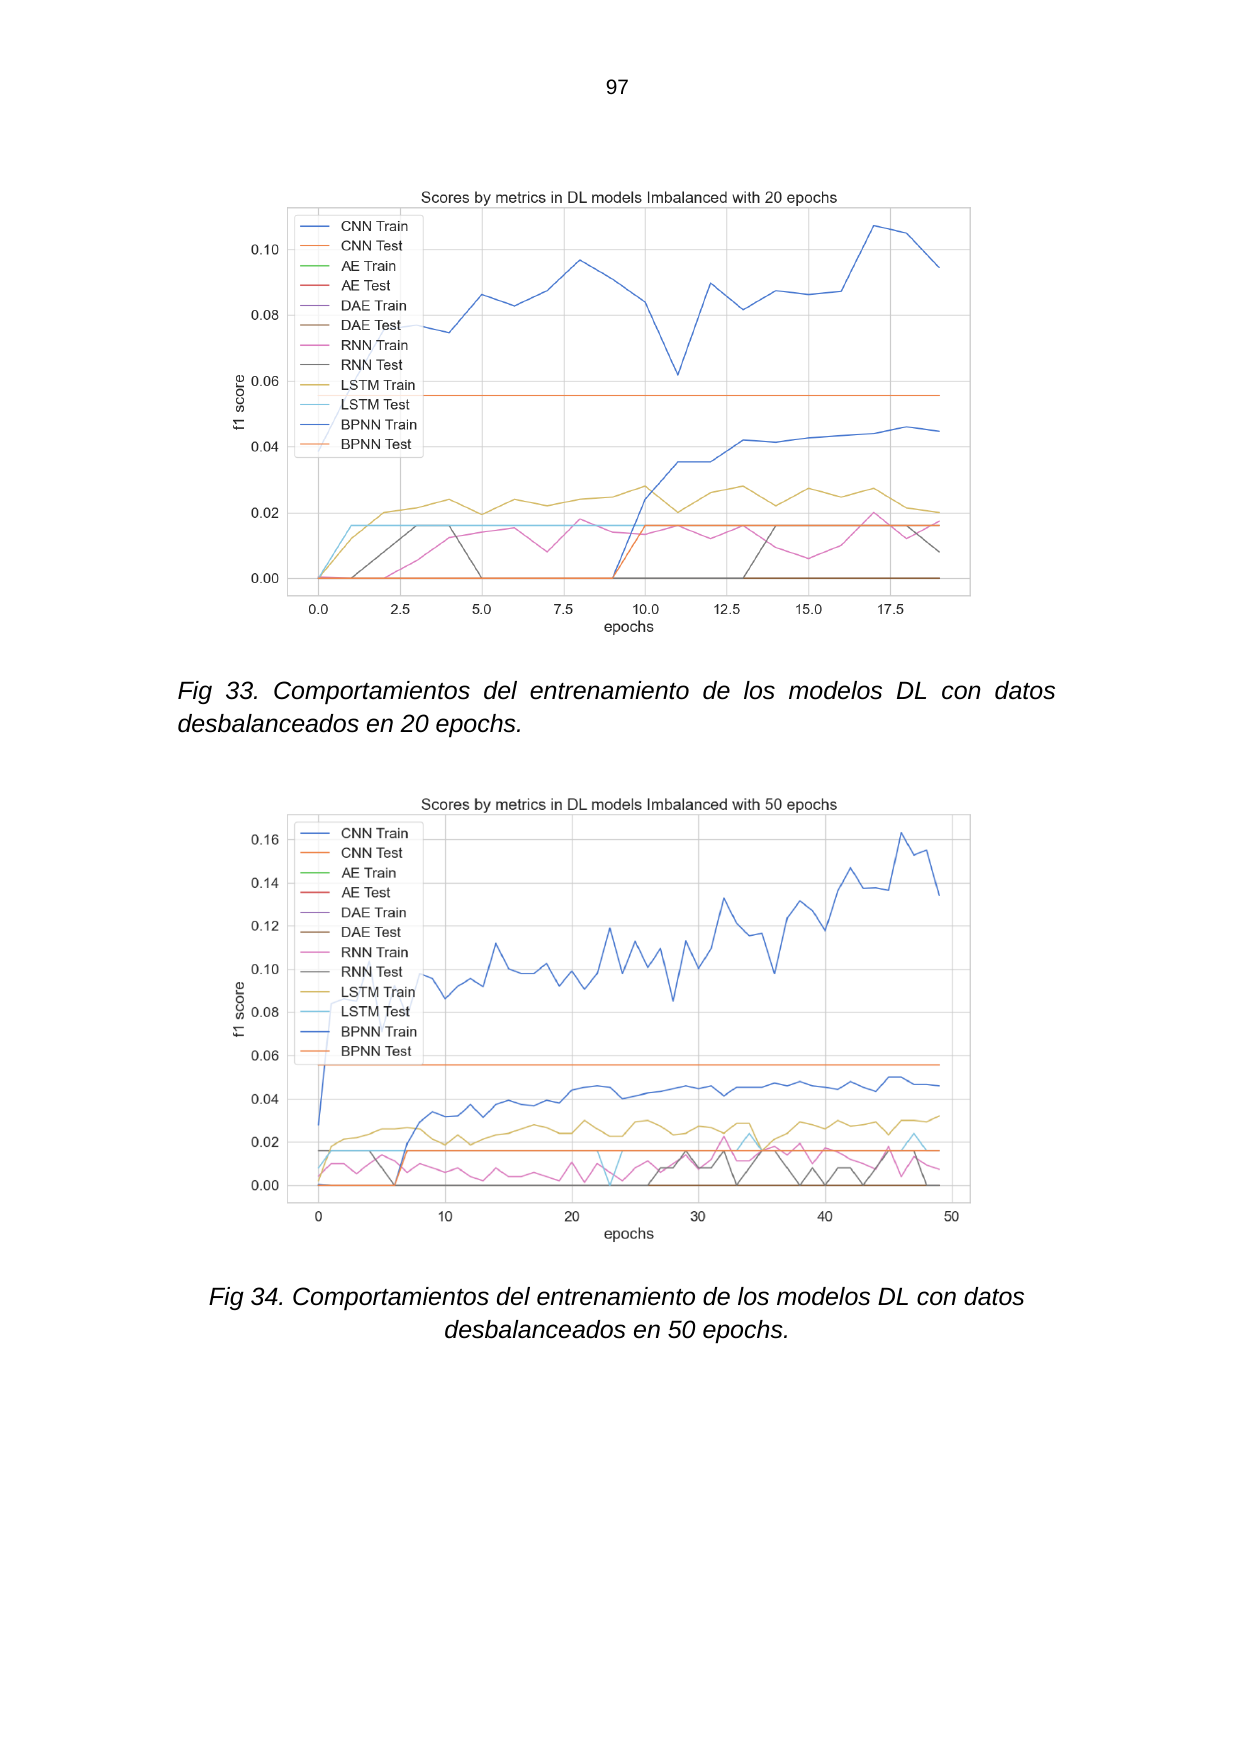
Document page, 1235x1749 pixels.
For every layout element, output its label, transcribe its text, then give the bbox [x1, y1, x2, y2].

picture [177, 147, 1058, 651]
picture [177, 754, 1058, 1258]
text Fig 34. Comportamientos del entrenamiento de los modelos DL con datos desbalanceados en 50 epochs. [177, 1282, 1057, 1344]
text Fig 33. Comportamientos del entrenamiento de los modelos DL con datos desbalanceados en 20 epochs. [177, 676, 1057, 738]
